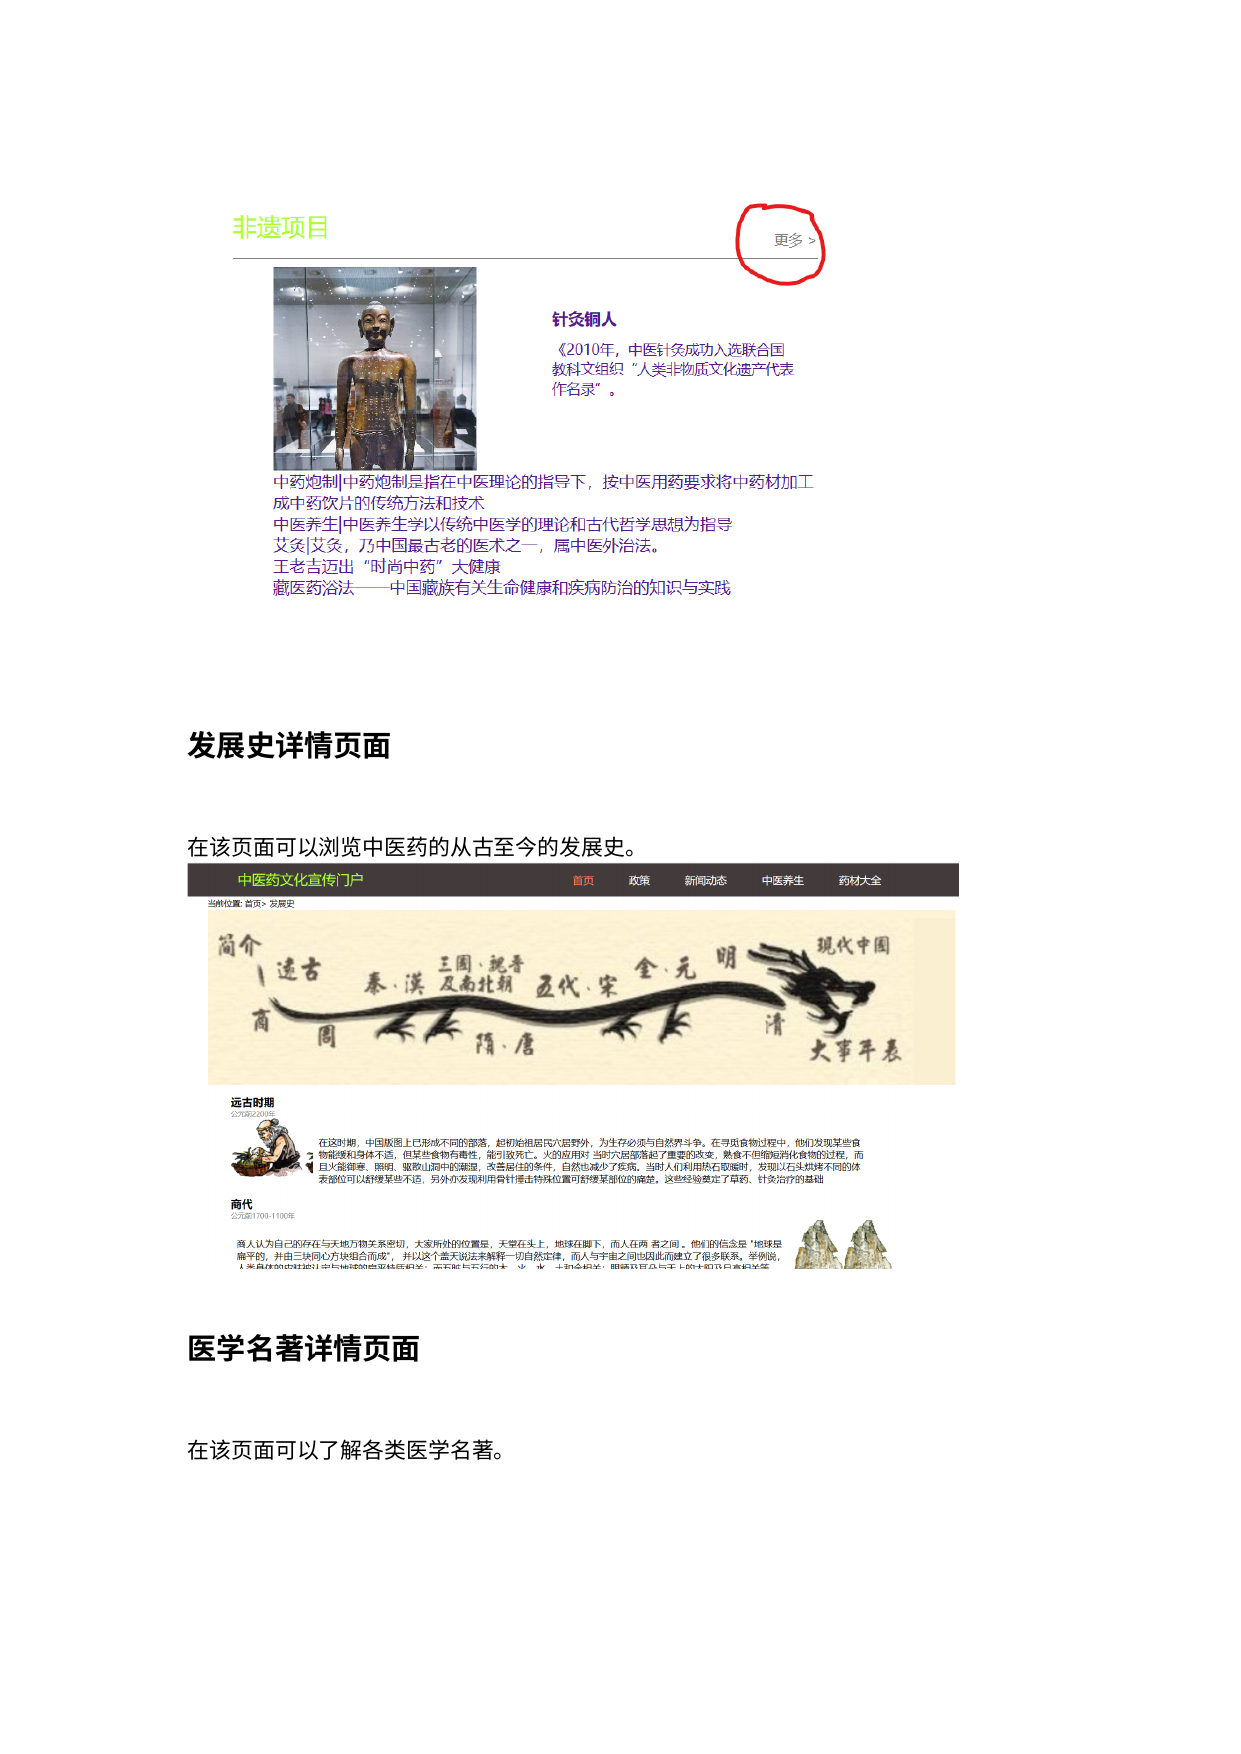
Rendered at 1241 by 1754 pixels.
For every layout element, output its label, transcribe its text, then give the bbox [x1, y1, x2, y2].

subtitle 发展史详情页面 [187, 711, 1053, 776]
picture [187, 862, 959, 1269]
picture [187, 162, 879, 653]
text 在该页面可以浏览中医药的从古至今的发展史。 [187, 830, 1053, 862]
text 在该页面可以了解各类医学名著。 [187, 1433, 1053, 1466]
subtitle 医学名著详情页面 [187, 1314, 1053, 1379]
